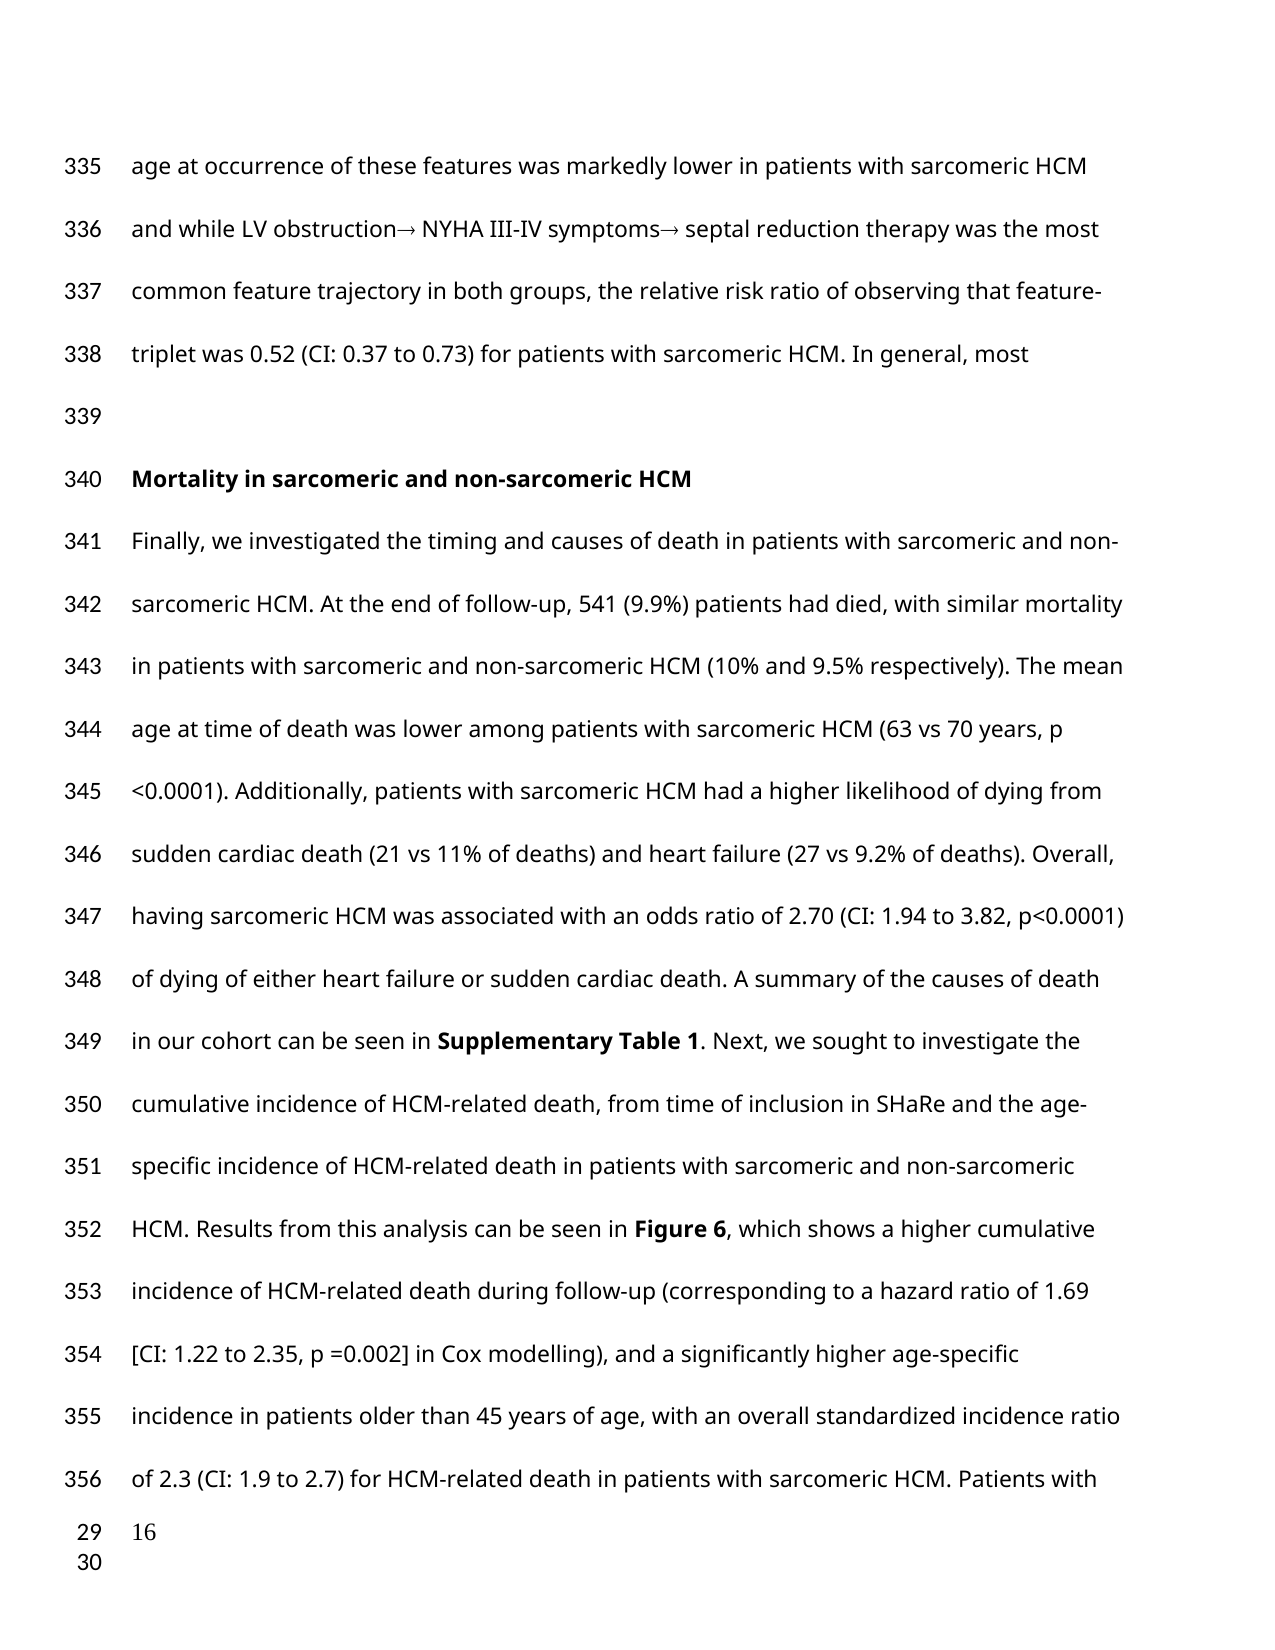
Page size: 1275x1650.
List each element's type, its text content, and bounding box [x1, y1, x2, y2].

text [131, 525, 1125, 1494]
text Mortality in sarcomeric and non-sarcomeric HCM [131, 462, 1125, 494]
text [131, 150, 1125, 369]
